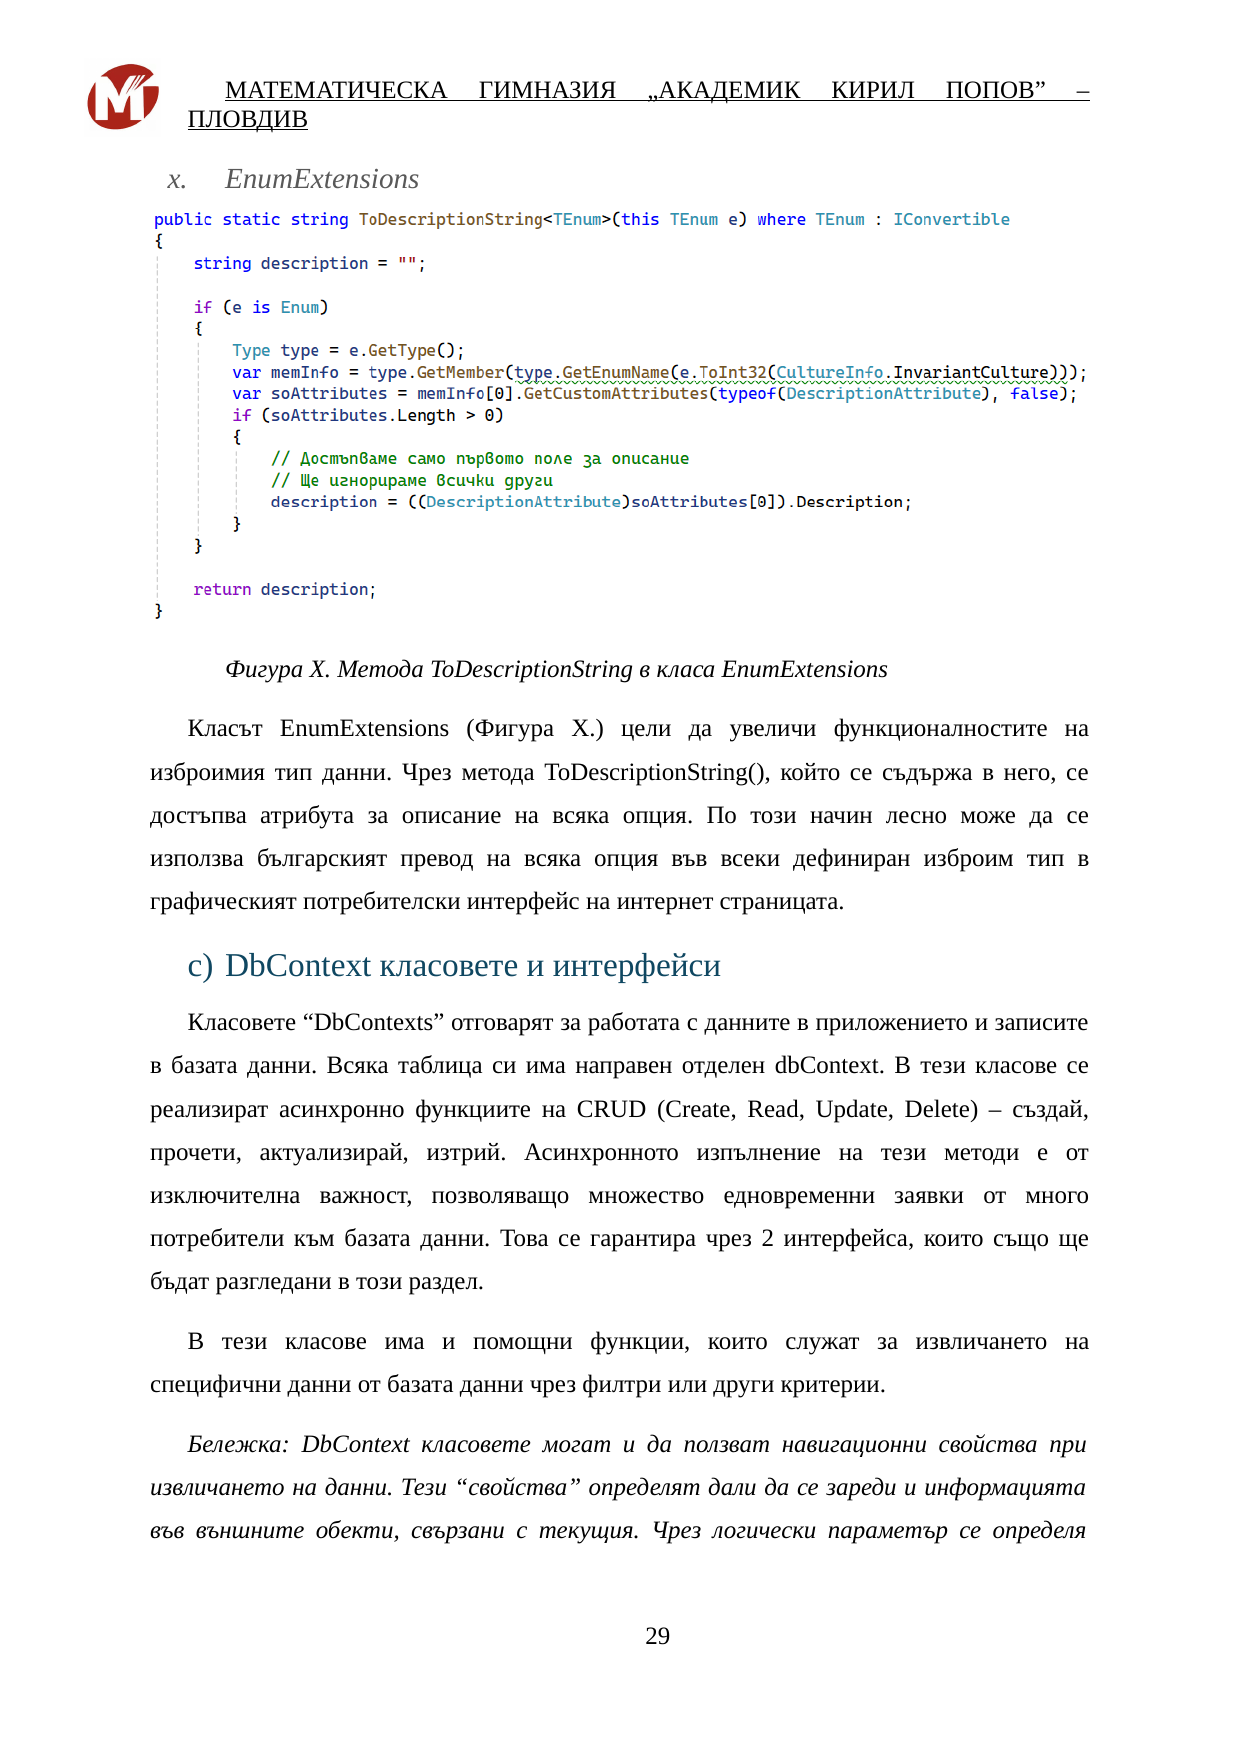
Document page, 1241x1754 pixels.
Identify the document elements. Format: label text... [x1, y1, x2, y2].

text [150, 1429, 1090, 1544]
subtitle EnumExtensions [187, 161, 1090, 195]
text Класовете “DbContexts” отговарят за работата с данните в приложението и записите в базата данни. Всяка таблица си има направен отделен dbContext. В тези класове се реализират асинхронно функциите на CRUD (Create, Read, Update, Delete) – създай, прочети, актуализирай, изтрий. Асинхронното изпълнение на тези методи е от изключителна важност, позволяващо множество едновременни заявки от много потребители към базата данни. Това се гарантира чрез 2 интерфейса, които също ще бъдат разгледани в този раздел. [150, 1007, 1090, 1295]
subtitle DbContext класовете и интерфейси [187, 946, 1090, 984]
text Класът ЕnumExtensions (Фигура Х.) цели да увеличи функционалностите на изброимия тип данни. Чрез метода ToDescriptionString(), който се съдържа в него, се достъпва атрибута за описание на всяка опция. По този начин лесно може да се използва българският превод на всяка опция във всеки дефиниран изброим тип в графическият потребителски интерфейс на интернет страницата. [150, 713, 1090, 915]
picture [150, 211, 1091, 623]
text Фигура Х. Метода ToDescriptionString в класа EnumExtensions [187, 654, 1090, 682]
picture [83, 58, 162, 137]
text В тези класове има и помощни функции, които служат за извличането на специфични данни от базата данни чрез филтри или други критерии. [150, 1326, 1090, 1398]
